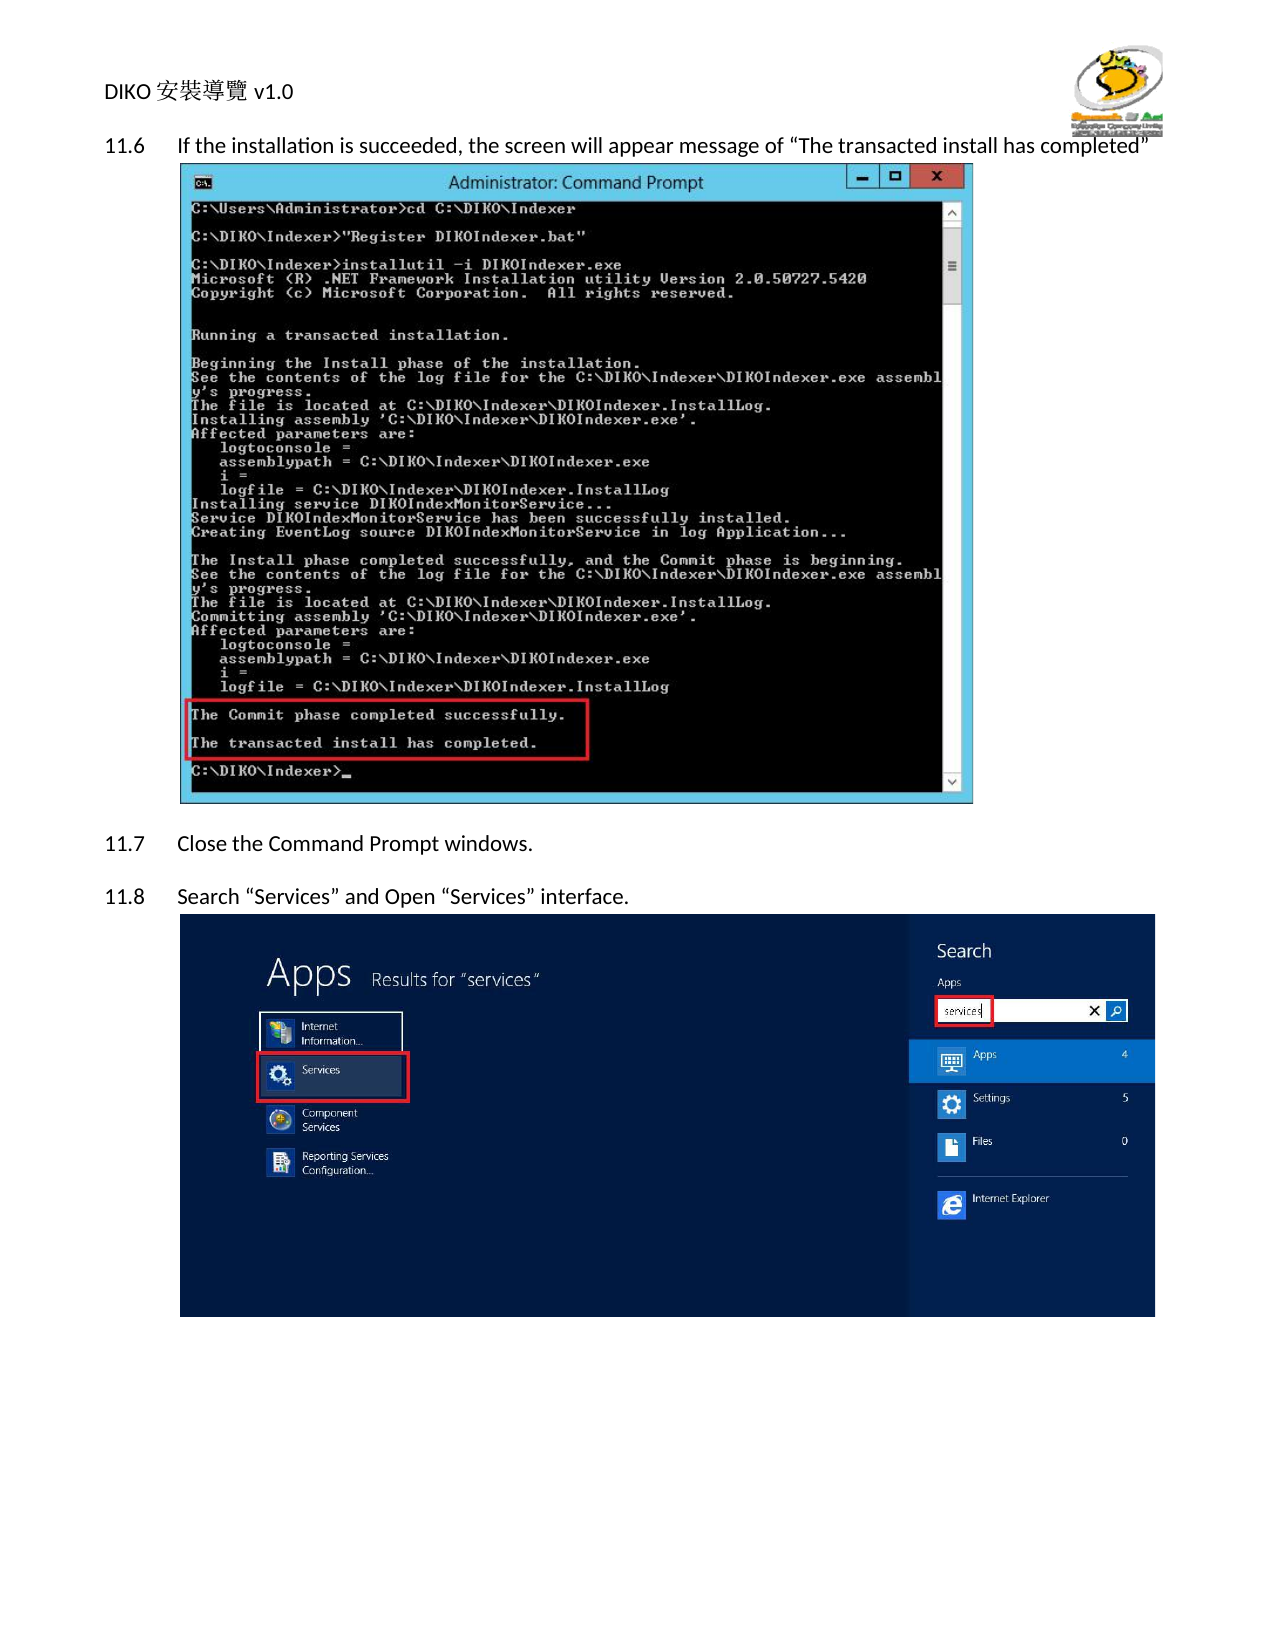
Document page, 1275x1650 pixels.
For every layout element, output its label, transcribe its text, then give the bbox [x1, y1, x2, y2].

picture [180, 163, 974, 804]
picture [180, 914, 1155, 1317]
text DIKO 安裝導覽 v1.0 [104, 73, 1154, 106]
picture [1068, 42, 1163, 137]
text 11.8 Search “Services” and Open “Services” interface. [104, 882, 1154, 910]
text 11.7 Close the Command Prompt windows. [104, 829, 1154, 857]
text 11.6 If the installation is succeeded, the screen will appear message of “The transacted install has completed” [104, 131, 1154, 159]
